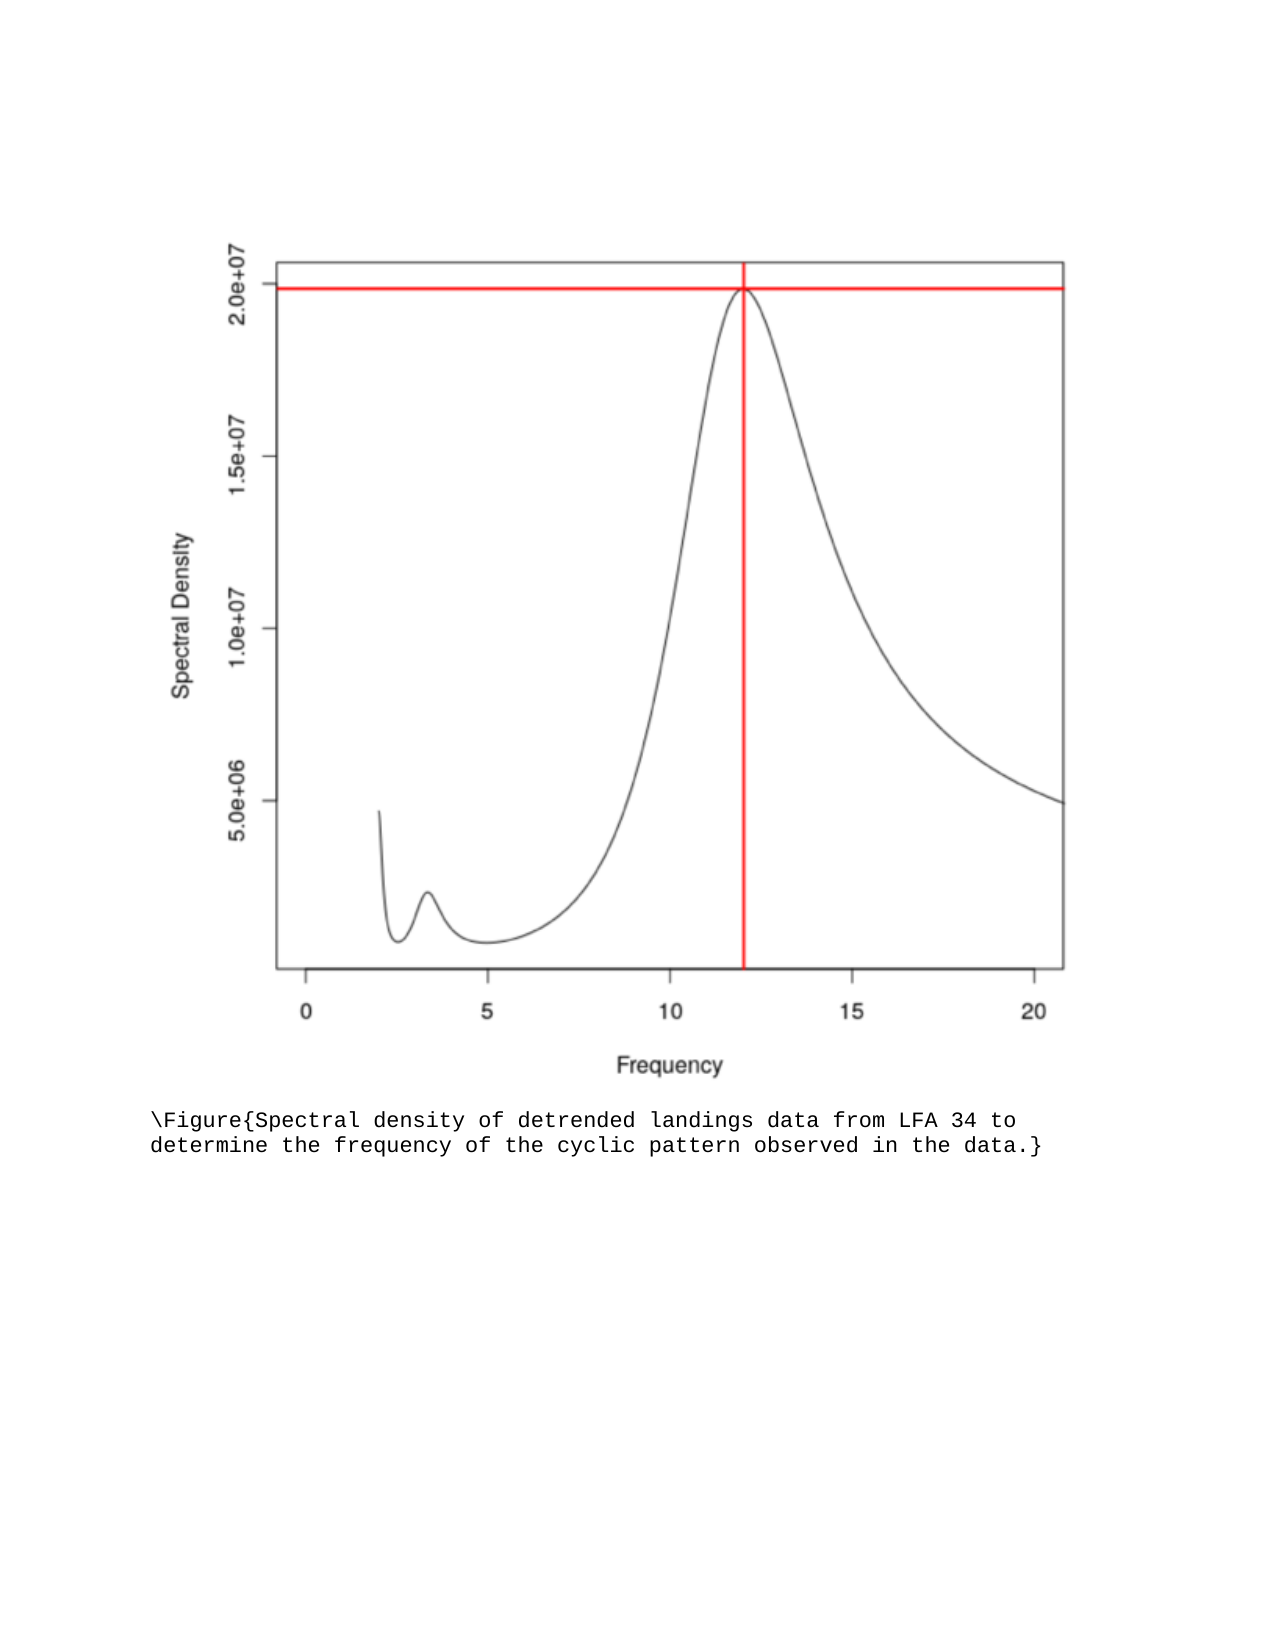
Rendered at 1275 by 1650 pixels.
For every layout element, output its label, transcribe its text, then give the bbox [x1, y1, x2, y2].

picture [163, 150, 1123, 1110]
